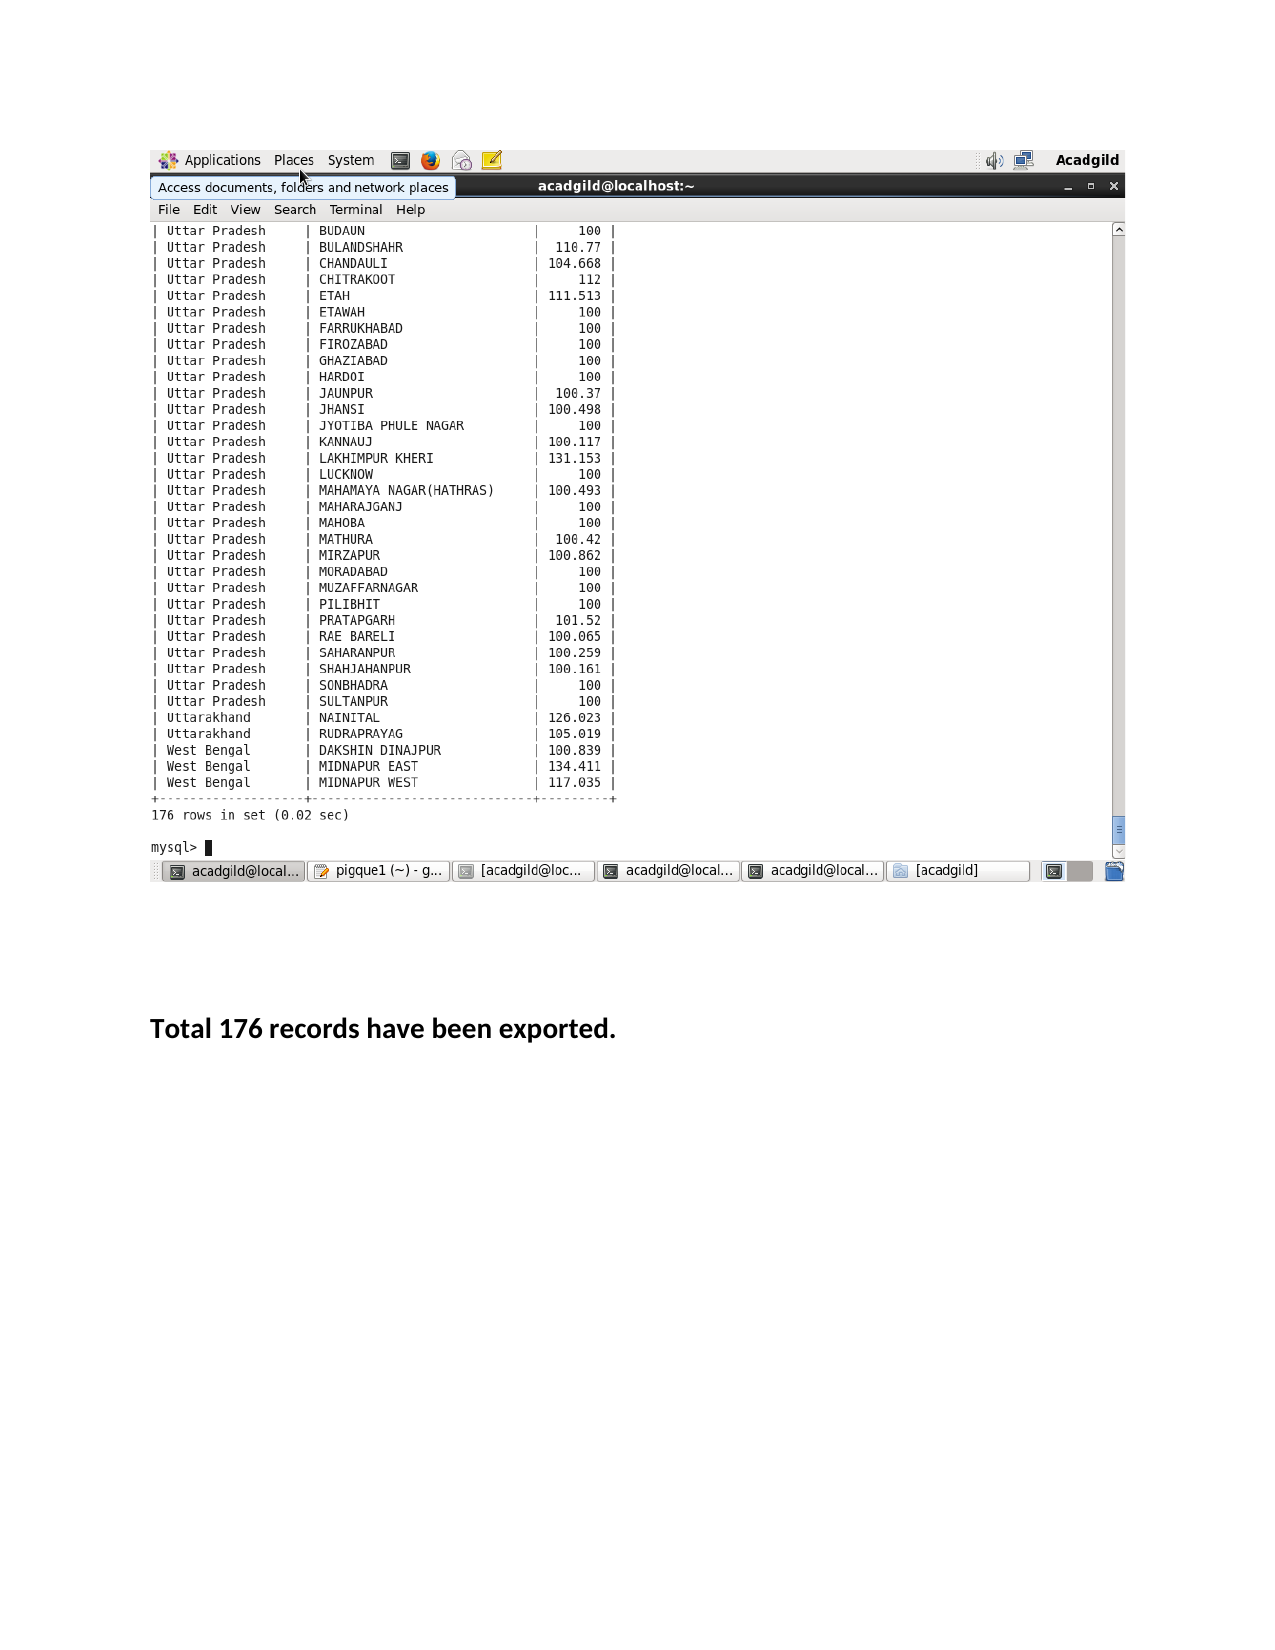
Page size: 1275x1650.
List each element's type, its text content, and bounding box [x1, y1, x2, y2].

picture [150, 150, 1125, 882]
text Total 176 records have been exported. [150, 1010, 1125, 1046]
